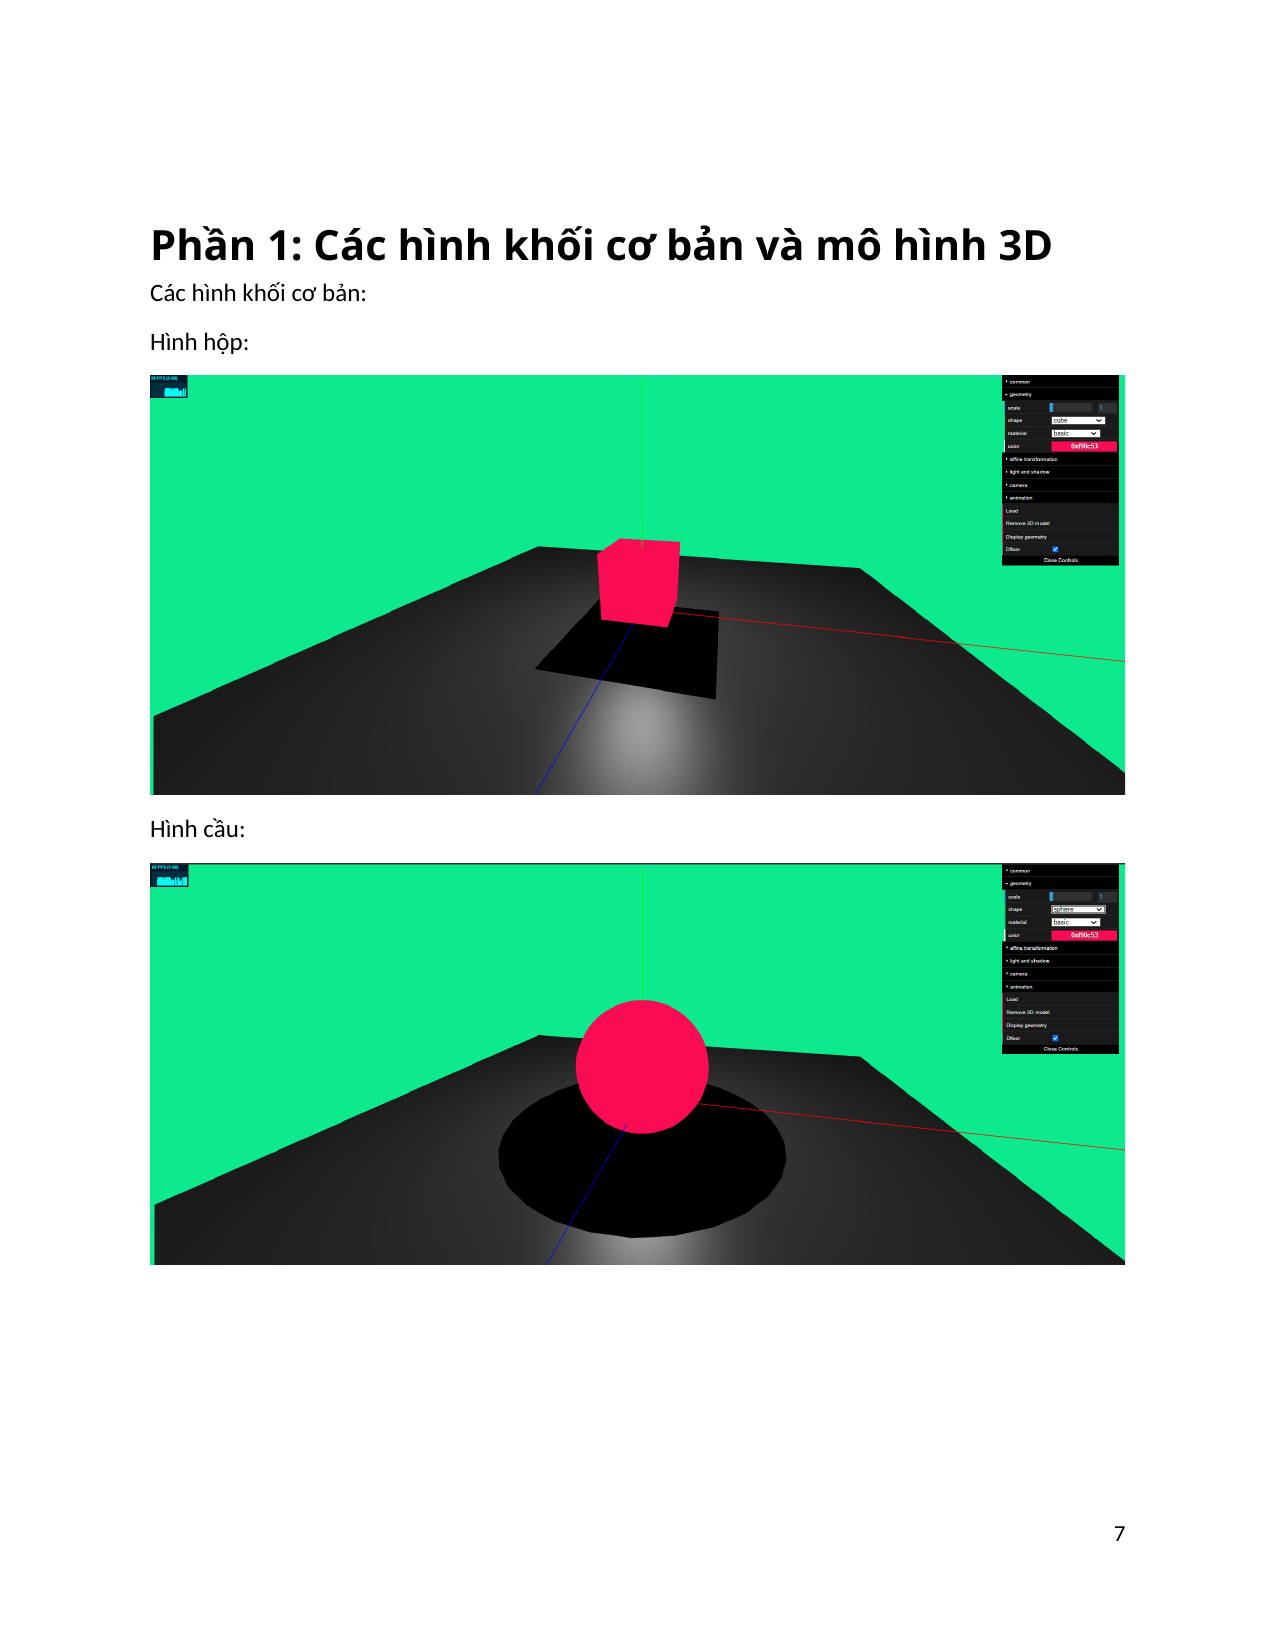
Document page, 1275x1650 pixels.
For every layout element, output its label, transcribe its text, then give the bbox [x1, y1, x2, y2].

picture [150, 375, 166, 382]
picture [150, 863, 1125, 1265]
text Hình cầu: [150, 813, 1125, 844]
text Hình hộp: [150, 326, 1125, 357]
picture [150, 375, 1125, 795]
text Các hình khối cơ bản: [150, 277, 1125, 307]
subtitle Phần 1: Các hình khối cơ bản và mô hình 3D [150, 215, 1125, 272]
